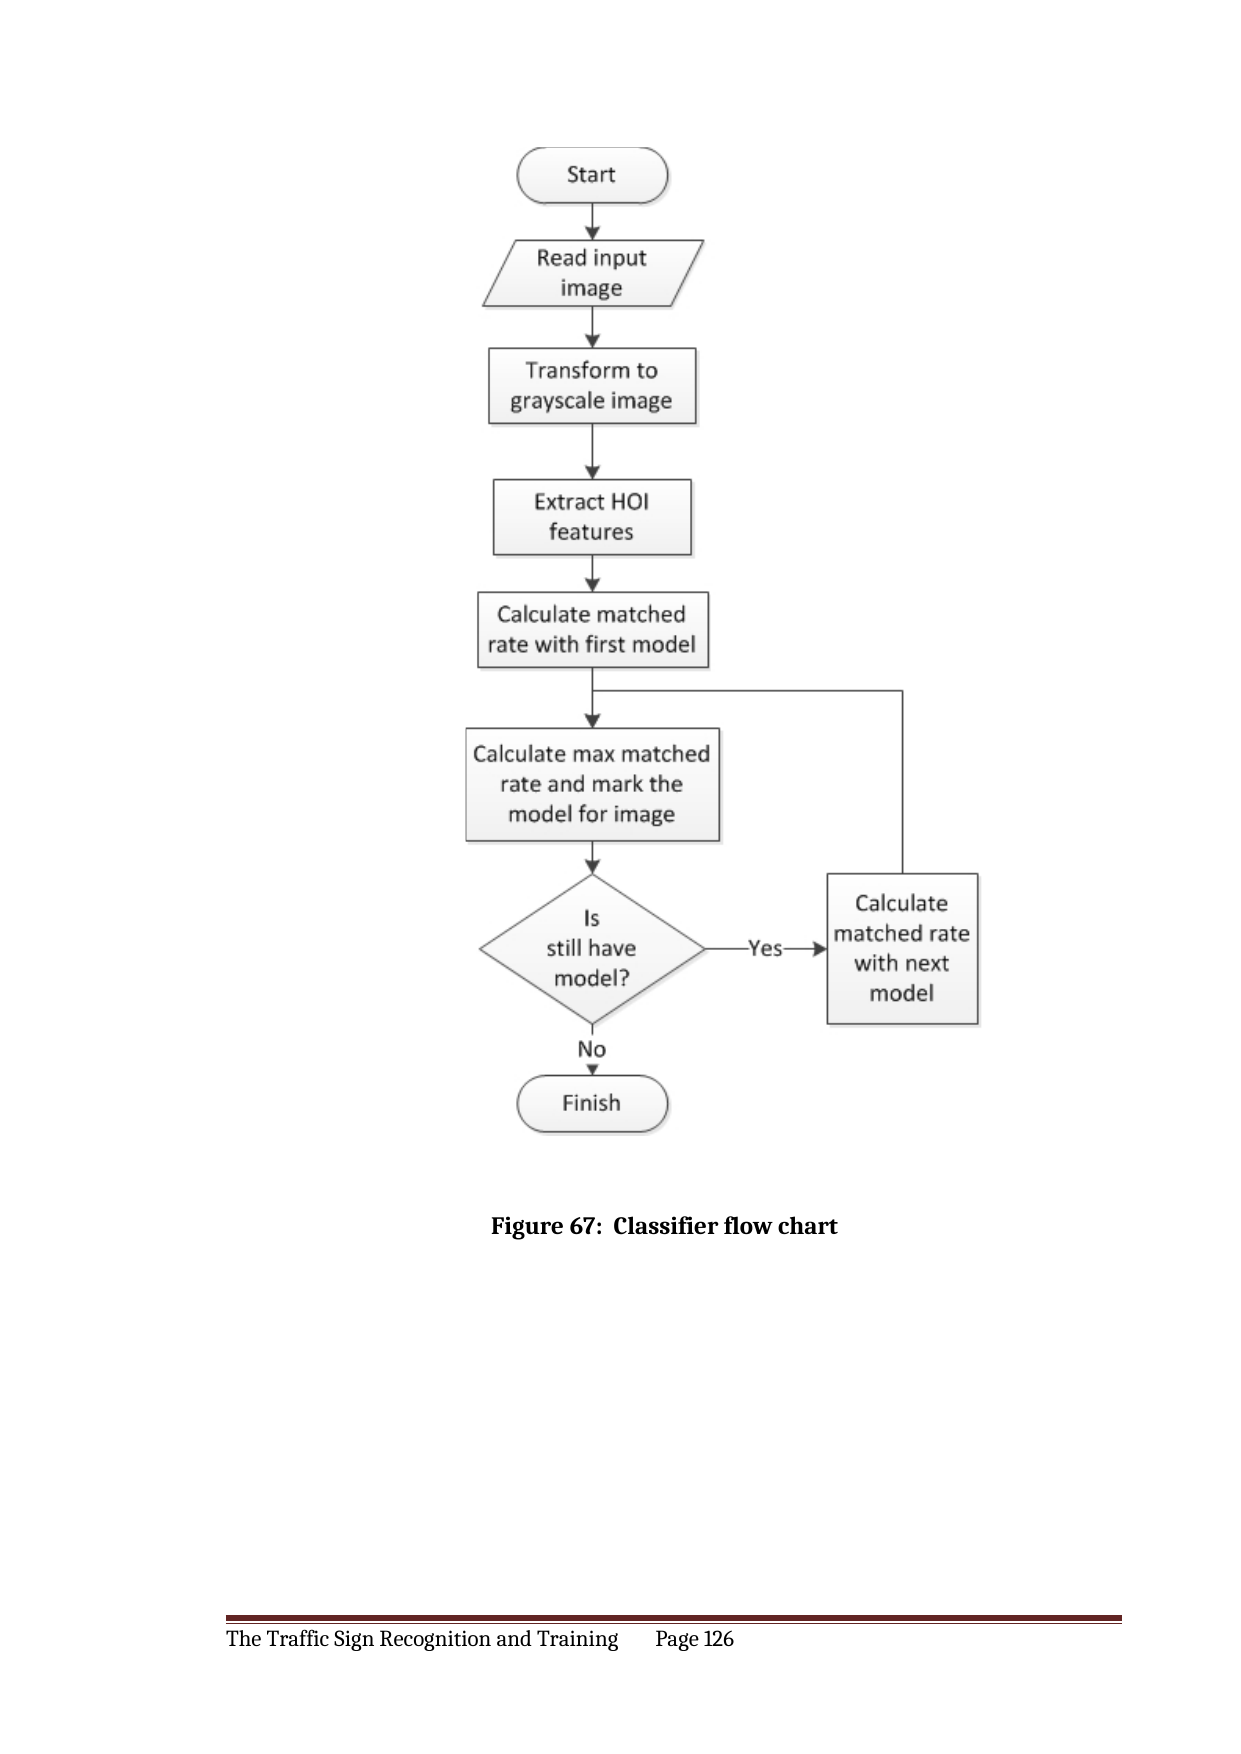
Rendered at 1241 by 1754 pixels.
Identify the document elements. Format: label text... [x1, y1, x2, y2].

picture [465, 147, 982, 1136]
